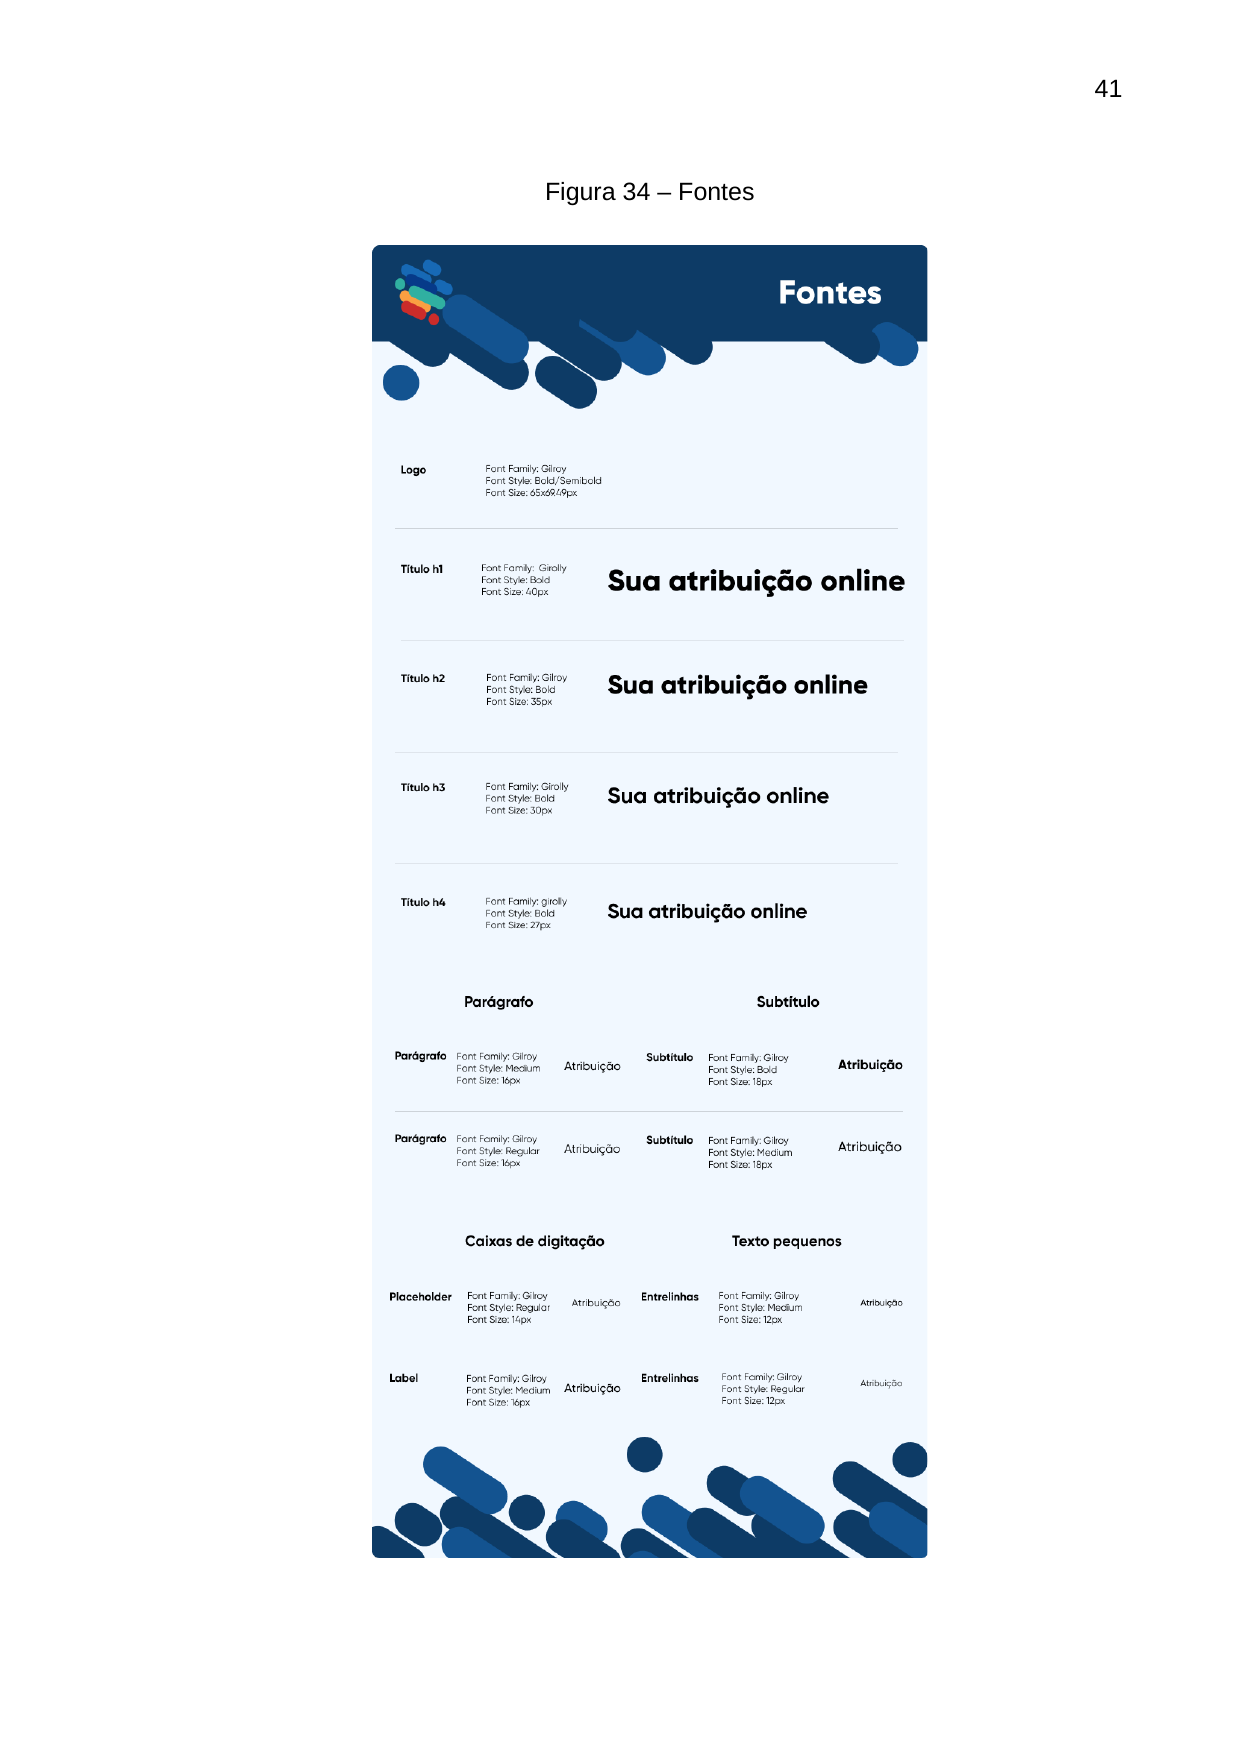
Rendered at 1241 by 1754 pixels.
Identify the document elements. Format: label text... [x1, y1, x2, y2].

picture [372, 245, 928, 1558]
text Figura 34 – Fontes [177, 177, 1122, 206]
